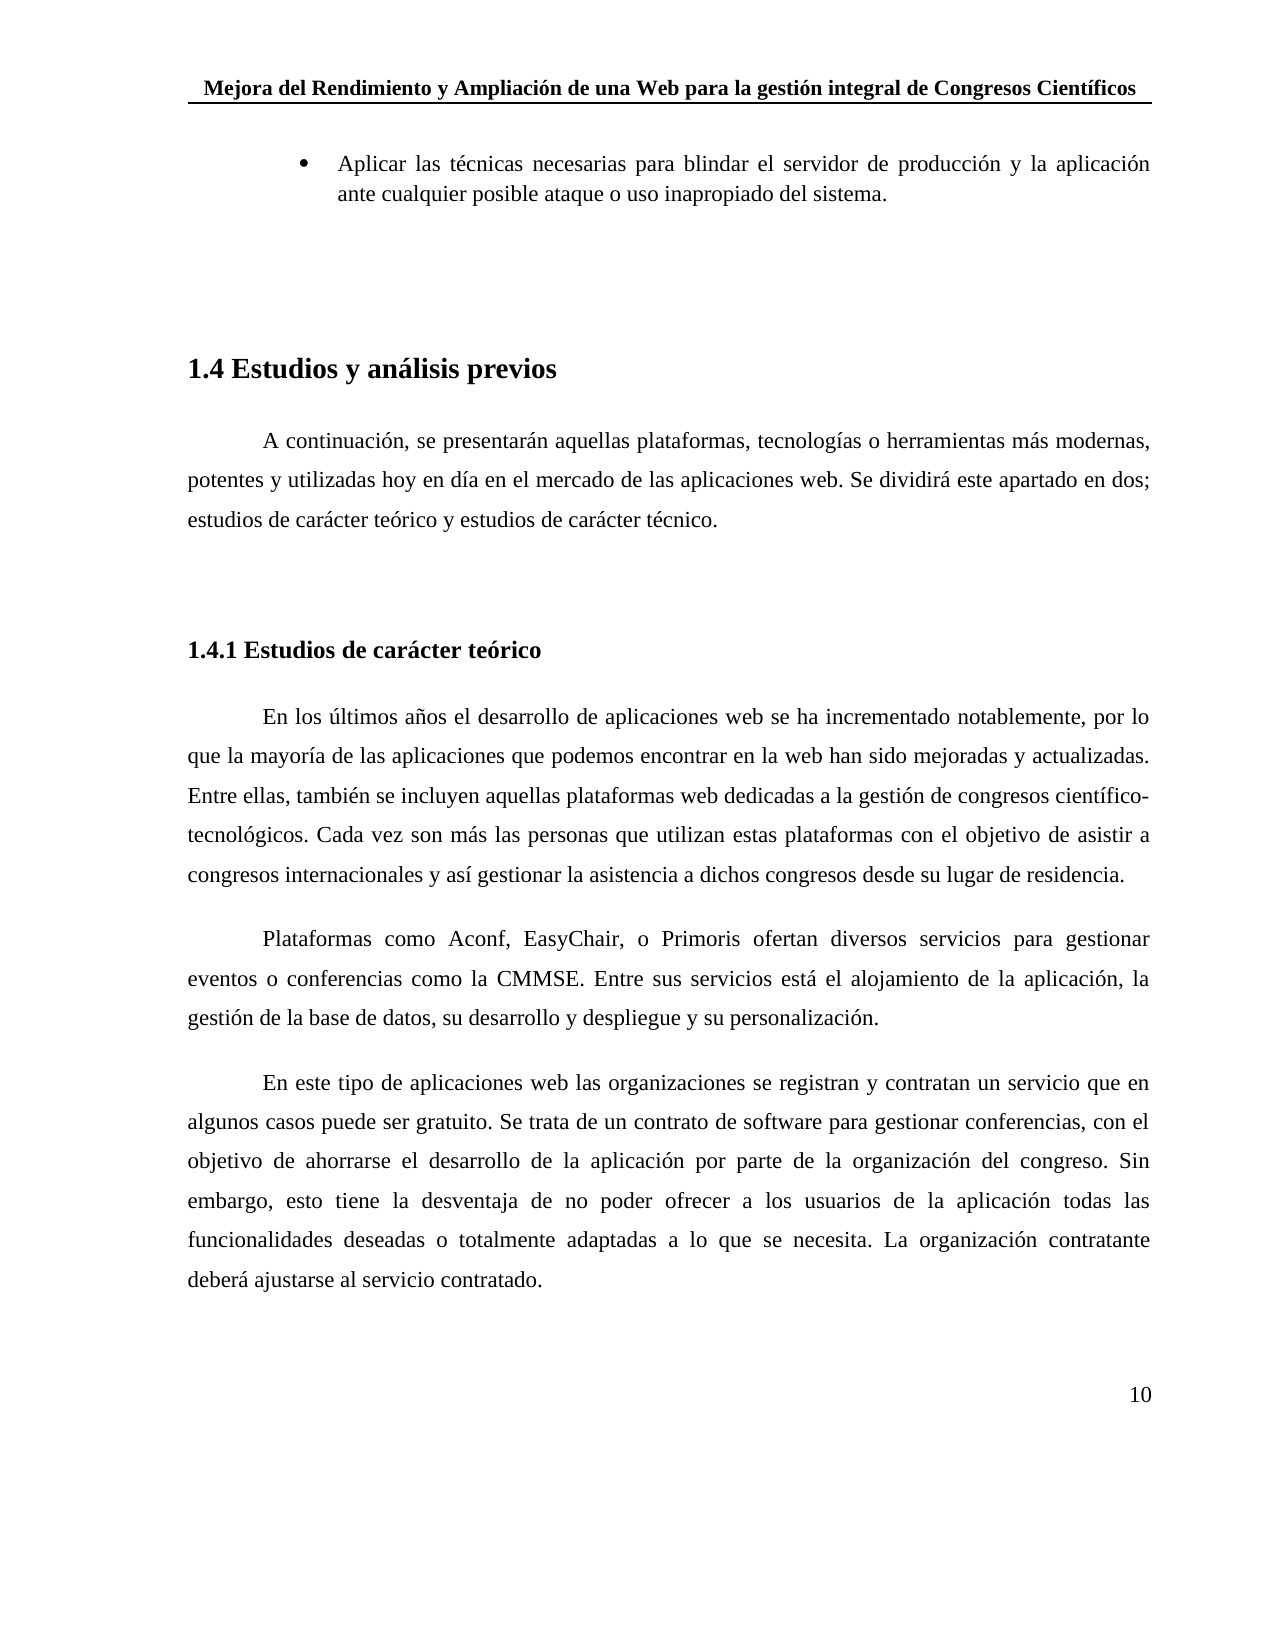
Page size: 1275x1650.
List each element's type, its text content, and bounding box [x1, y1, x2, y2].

subtitle 1.4.1 Estudios de carácter teórico [187, 635, 1152, 663]
text A continuación, se presentarán aquellas plataformas, tecnologías o herramientas más modernas, potentes y utilizadas hoy en día en el mercado de las aplicaciones web. Se dividirá este apartado en dos; estudios de carácter teórico y estudios de carácter técnico. [187, 427, 1152, 532]
text En los últimos años el desarrollo de aplicaciones web se ha incrementado notablemente, por lo que la mayoría de las aplicaciones que podemos encontrar en la web han sido mejoradas y actualizadas. Entre ellas, también se incluyen aquellas plataformas web dedicadas a la gestión de congresos científico-tecnológicos. Cada vez son más las personas que utilizan estas plataformas con el objetivo de asistir a congresos internacionales y así gestionar la asistencia a dichos congresos desde su lugar de residencia. [187, 703, 1152, 887]
title 1.4 Estudios y análisis previos [187, 351, 1152, 385]
text En este tipo de aplicaciones web las organizaciones se registran y contratan un servicio que en algunos casos puede ser gratuito. Se trata de un contrato de software para gestionar conferencias, con el objetivo de ahorrarse el desarrollo de la aplicación por parte de la organización del congreso. Sin embargo, esto tiene la desventaja de no poder ofrecer a los usuarios de la aplicación todas las funcionalidades deseadas o totalmente adaptadas a lo que se necesita. La organización contratante deberá ajustarse al servicio contratado. [187, 1069, 1152, 1292]
text Plataformas como Aconf, EasyChair, o Primoris ofertan diversos servicios para gestionar eventos o conferencias como la CMMSE. Entre sus servicios está el alojamiento de la aplicación, la gestión de la base de datos, su desarrollo y despliegue y su personalización. [187, 925, 1152, 1031]
list Aplicar las técnicas necesarias para blindar el servidor de producción y la aplicación ante cualquier posible ataque o uso inapropiado del sistema. [300, 150, 1152, 207]
